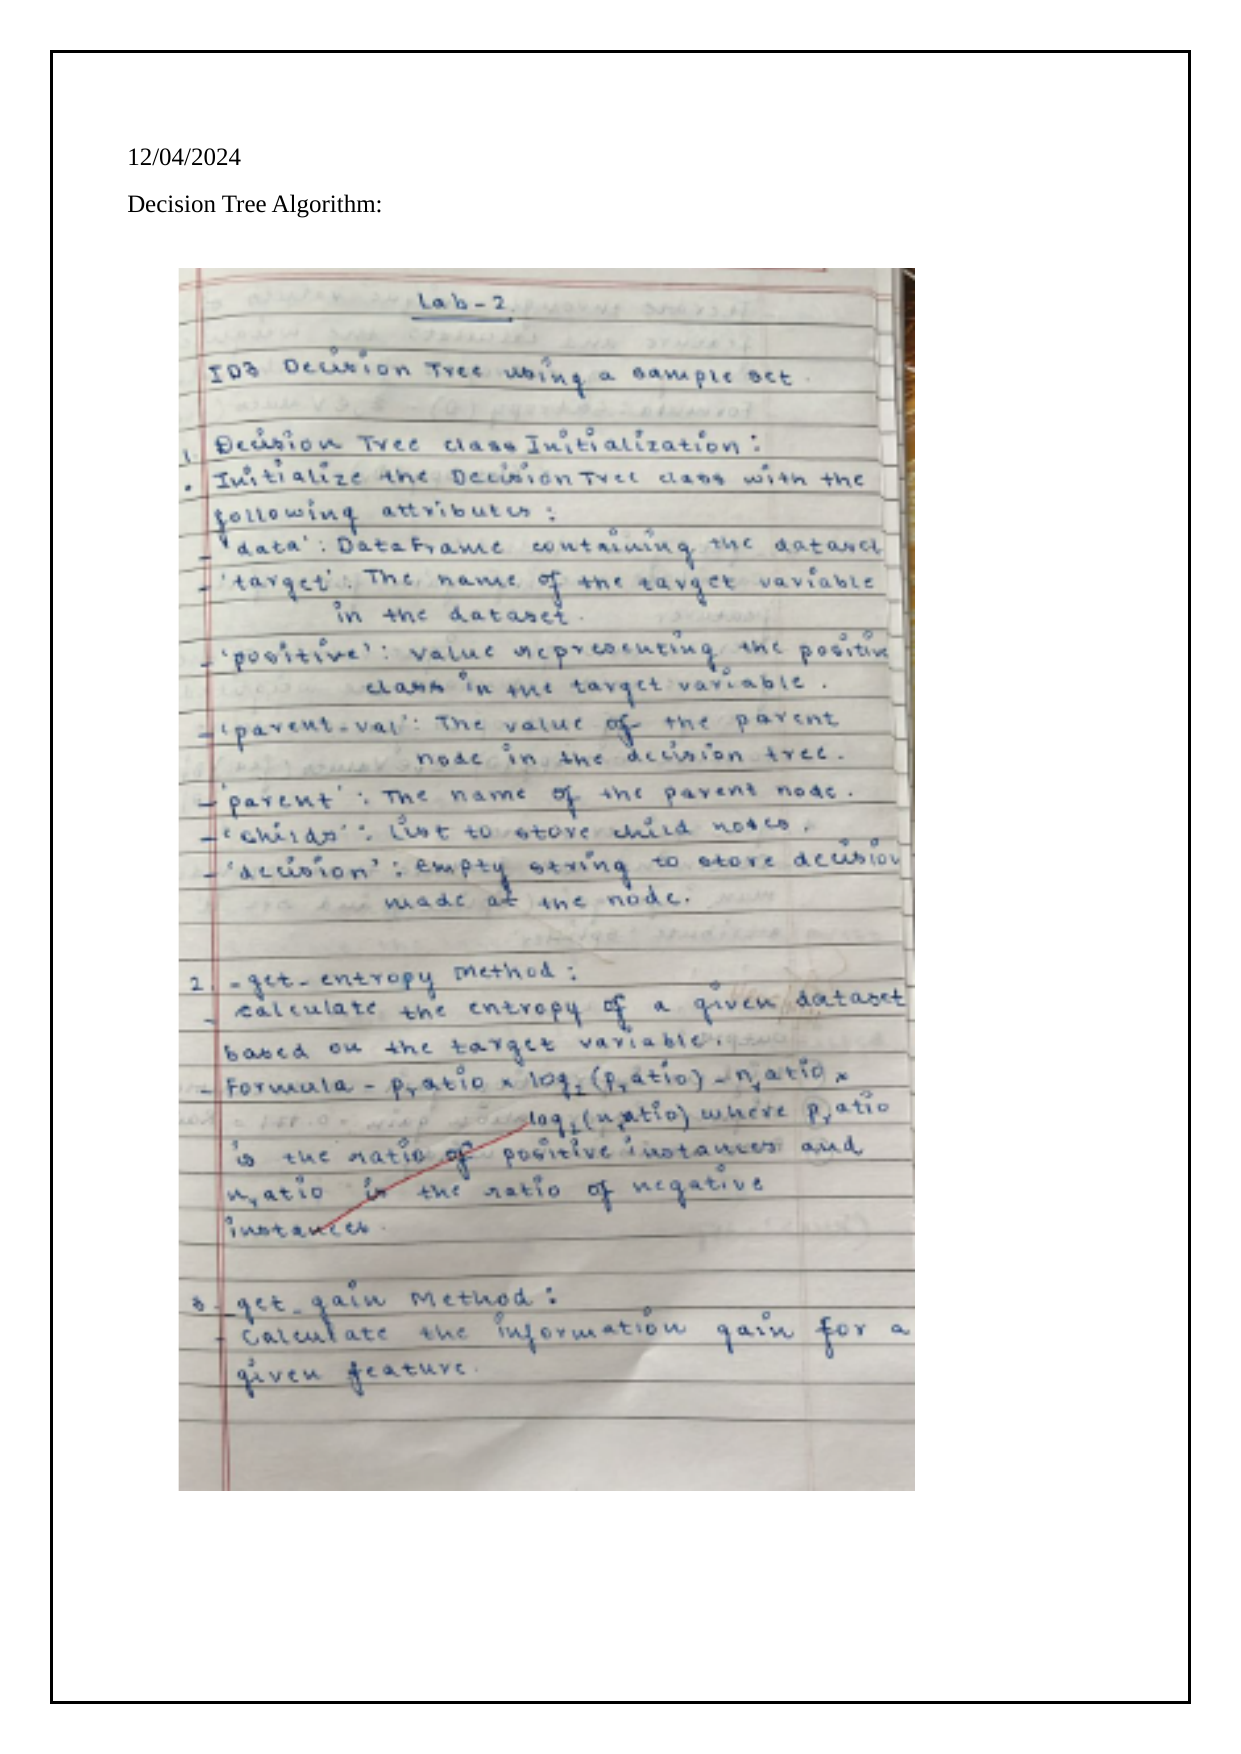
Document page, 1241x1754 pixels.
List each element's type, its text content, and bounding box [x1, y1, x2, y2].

picture [178, 268, 915, 1491]
text 12/04/2024 [127, 142, 1181, 170]
text Decision Tree Algorithm: [127, 189, 1153, 218]
